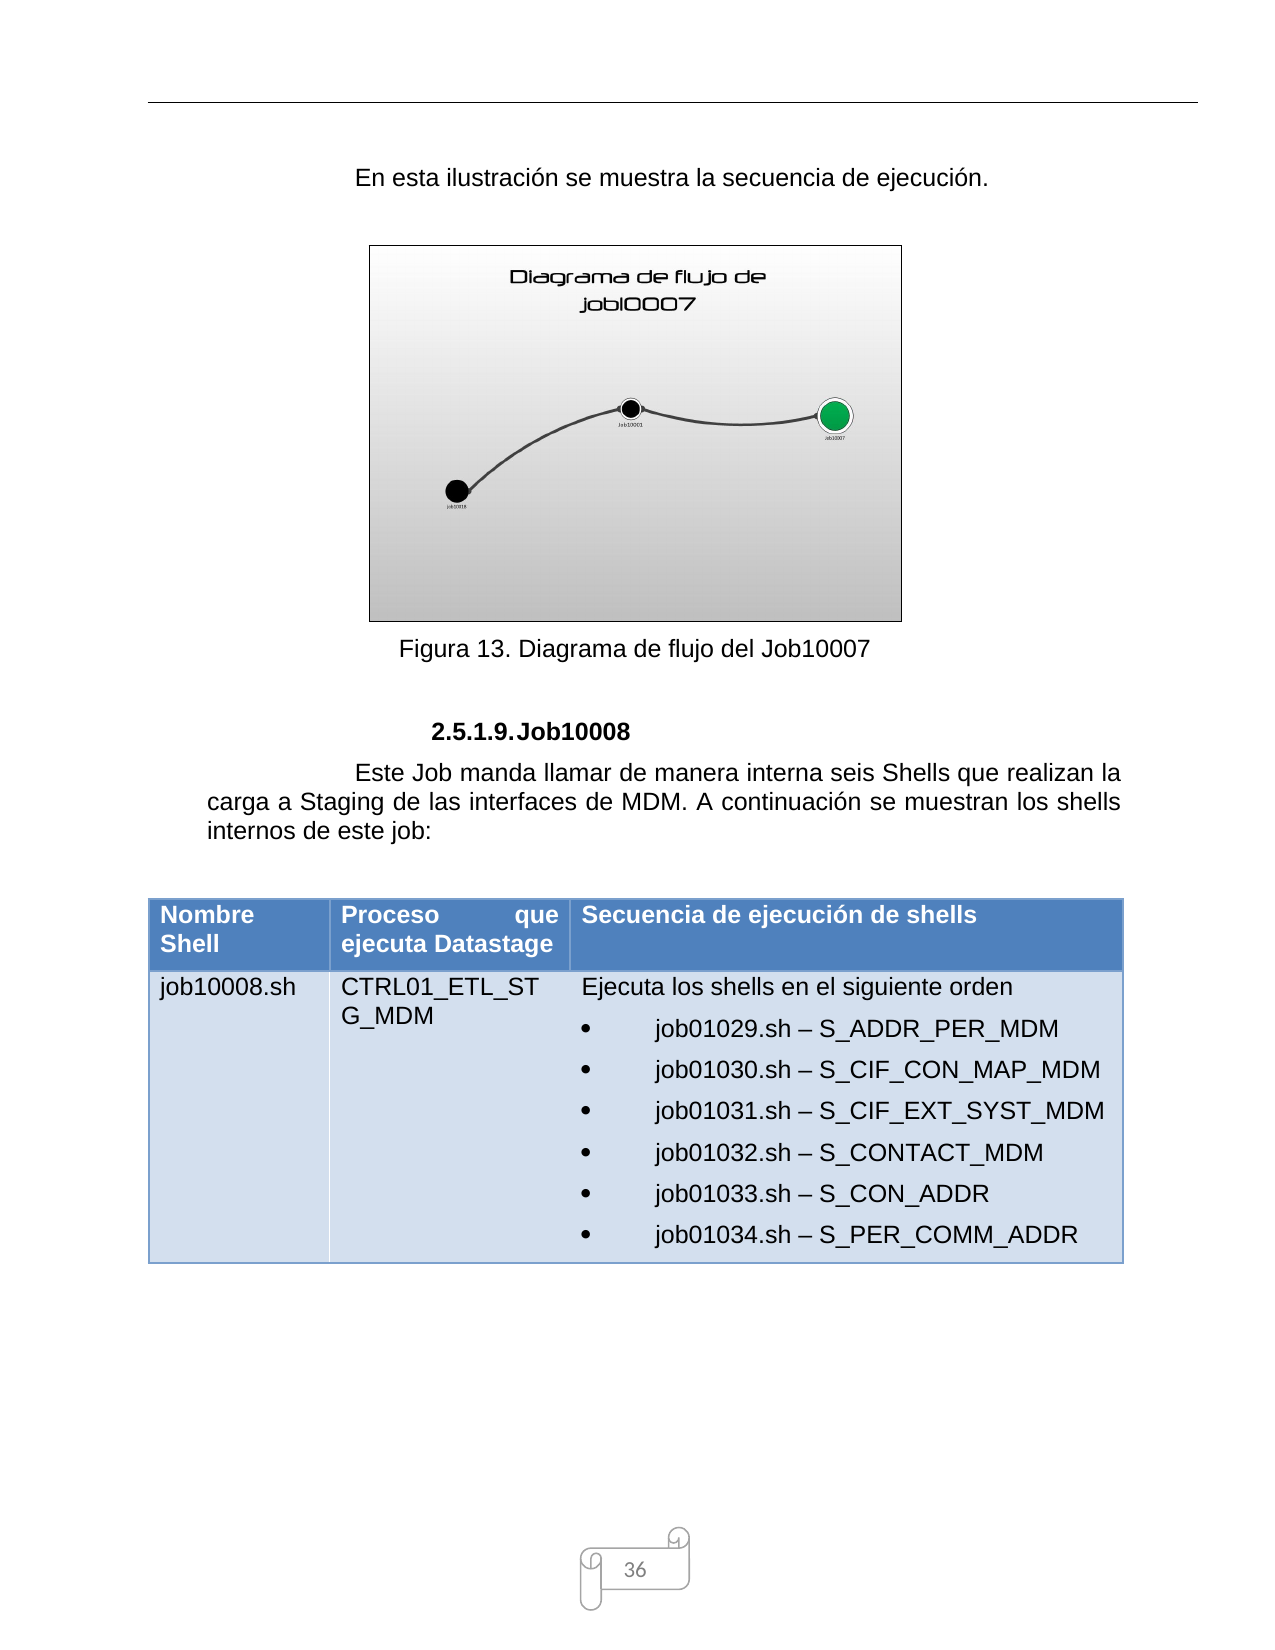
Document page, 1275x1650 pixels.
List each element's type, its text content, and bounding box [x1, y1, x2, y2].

text En esta ilustración se muestra la secuencia de ejecución. [207, 162, 1122, 191]
table_cell CTRL01_ETL_STG_MDM [330, 972, 570, 1262]
text Figura 13. Diagrama de flujo del Job10007 [148, 634, 1122, 663]
text Este Job manda llamar de manera interna seis Shells que realizan la carga a Staging de las interfaces de MDM. A continuación se muestran los shells internos de este job: [207, 758, 1122, 844]
table_cell Ejecuta los shells en el siguiente orden job01029.sh – S_ADDR_PER_MDM job01030.sh – S_CIF_CON_MAP_MDM job01031.sh – S_CIF_EXT_SYST_MDM job01032.sh – S_CONTACT_MDM job01033.sh – S_CON_ADDR job01034.sh – S_PER_COMM_ADDR [570, 972, 1122, 1262]
table_header Nombre Shell [150, 900, 329, 970]
table_header Proceso que ejecuta Datastage [331, 900, 569, 970]
table_header Secuencia de ejecución de shells [571, 900, 1122, 970]
subtitle Job10008 [283, 717, 1122, 746]
picture [370, 246, 901, 621]
table_cell job10008.sh [150, 972, 329, 1262]
